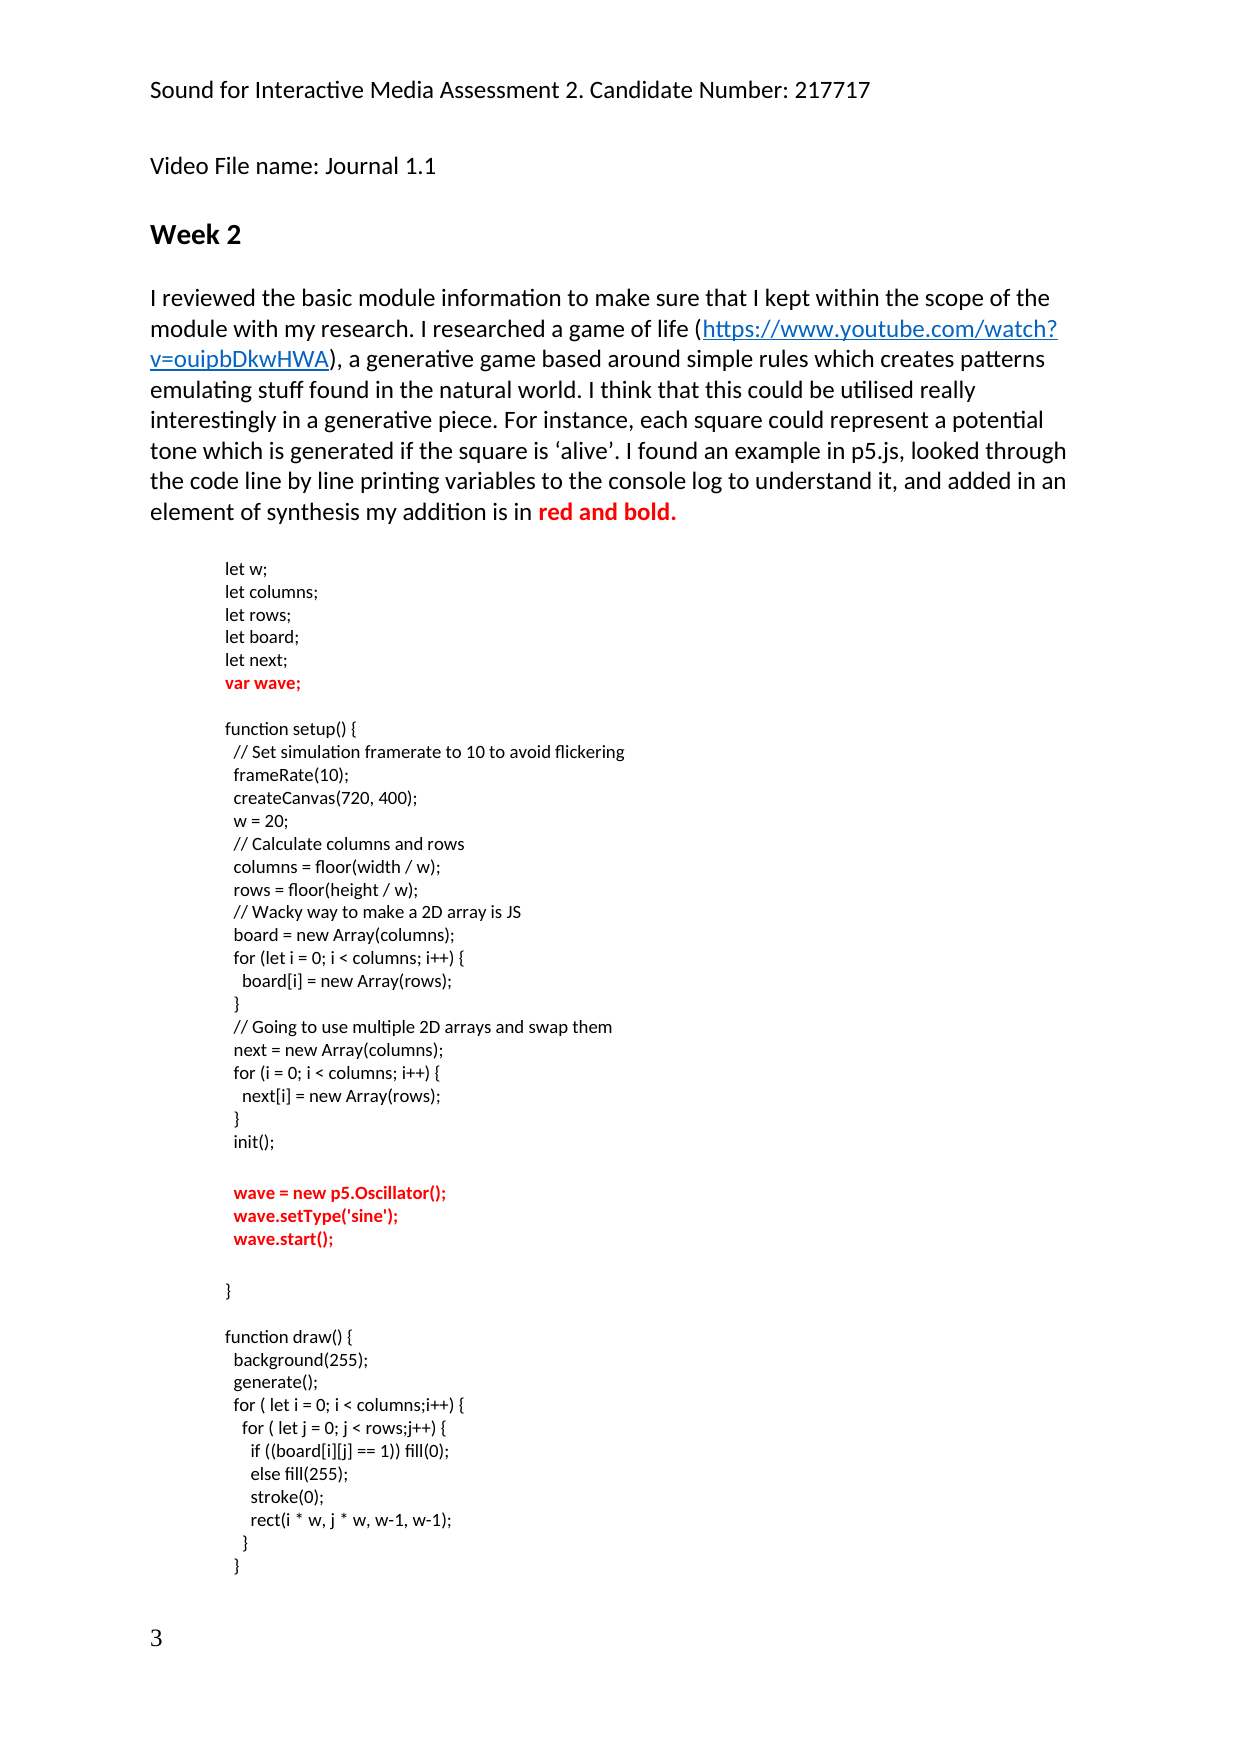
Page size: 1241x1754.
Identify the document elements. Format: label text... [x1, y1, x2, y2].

text let board; [225, 626, 1090, 649]
text frameRate(10); [225, 763, 1090, 786]
text let rows; [225, 603, 1090, 626]
text wave.start(); [225, 1227, 1090, 1250]
text for ( let i = 0; i < columns;i++) { [225, 1394, 1090, 1417]
text // Set simulation framerate to 10 to avoid flickering [225, 740, 1090, 763]
text wave = new p5.Oscillator(); [225, 1182, 1090, 1204]
text rows = floor(height / w); [225, 878, 1090, 901]
text } [225, 992, 1090, 1015]
text for (let i = 0; i < columns; i++) { [225, 947, 1090, 969]
text for ( let j = 0; j < rows;j++) { [225, 1417, 1090, 1439]
text rect(i * w, j * w, w-1, w-1); [225, 1508, 1090, 1531]
text function draw() { [225, 1325, 1090, 1348]
text board[i] = new Array(rows); [225, 969, 1090, 992]
text let next; [225, 649, 1090, 672]
text stroke(0); [225, 1485, 1090, 1508]
text init(); [225, 1130, 1090, 1153]
text Video File name: Journal 1.1 [150, 150, 1090, 181]
text if ((board[i][j] == 1)) fill(0); [225, 1439, 1090, 1462]
text board = new Array(columns); [225, 924, 1090, 947]
text let w; [225, 557, 1090, 580]
text // Wacky way to make a 2D array is JS [225, 901, 1090, 924]
text next = new Array(columns); [225, 1038, 1090, 1061]
text let columns; [225, 580, 1090, 603]
text generate(); [225, 1371, 1090, 1394]
text function setup() { [225, 717, 1090, 740]
text background(255); [225, 1348, 1090, 1371]
text } [225, 1107, 1090, 1130]
text } [225, 1554, 1090, 1577]
text columns = floor(width / w); [225, 855, 1090, 878]
text I reviewed the basic module information to make sure that I kept within the scope of the module with my research. I researched a game of life (https://www.youtube.com/watch?v=ouipbDkwHWA), a generative game based around simple rules which creates patterns emulating stuff found in the natural world. I think that this could be utilised really interestingly in a generative piece. For instance, each square could represent a potential tone which is generated if the square is ‘alive’. I found an example in p5.js, looked through the code line by line printing variables to the console log to understand it, and added in an element of synthesis my addition is in red and bold. [150, 282, 1090, 526]
text else fill(255); [225, 1462, 1090, 1485]
text Week 2 [150, 216, 1090, 252]
text createCanvas(720, 400); [225, 786, 1090, 809]
text for (i = 0; i < columns; i++) { [225, 1061, 1090, 1084]
text } [225, 1531, 1090, 1554]
text wave.setType('sine'); [225, 1204, 1090, 1227]
text } [225, 1279, 1090, 1302]
text // Going to use multiple 2D arrays and swap them [225, 1015, 1090, 1038]
text var wave; [225, 672, 1090, 694]
text w = 20; [225, 809, 1090, 832]
text // Calculate columns and rows [225, 832, 1090, 855]
text next[i] = new Array(rows); [225, 1084, 1090, 1107]
